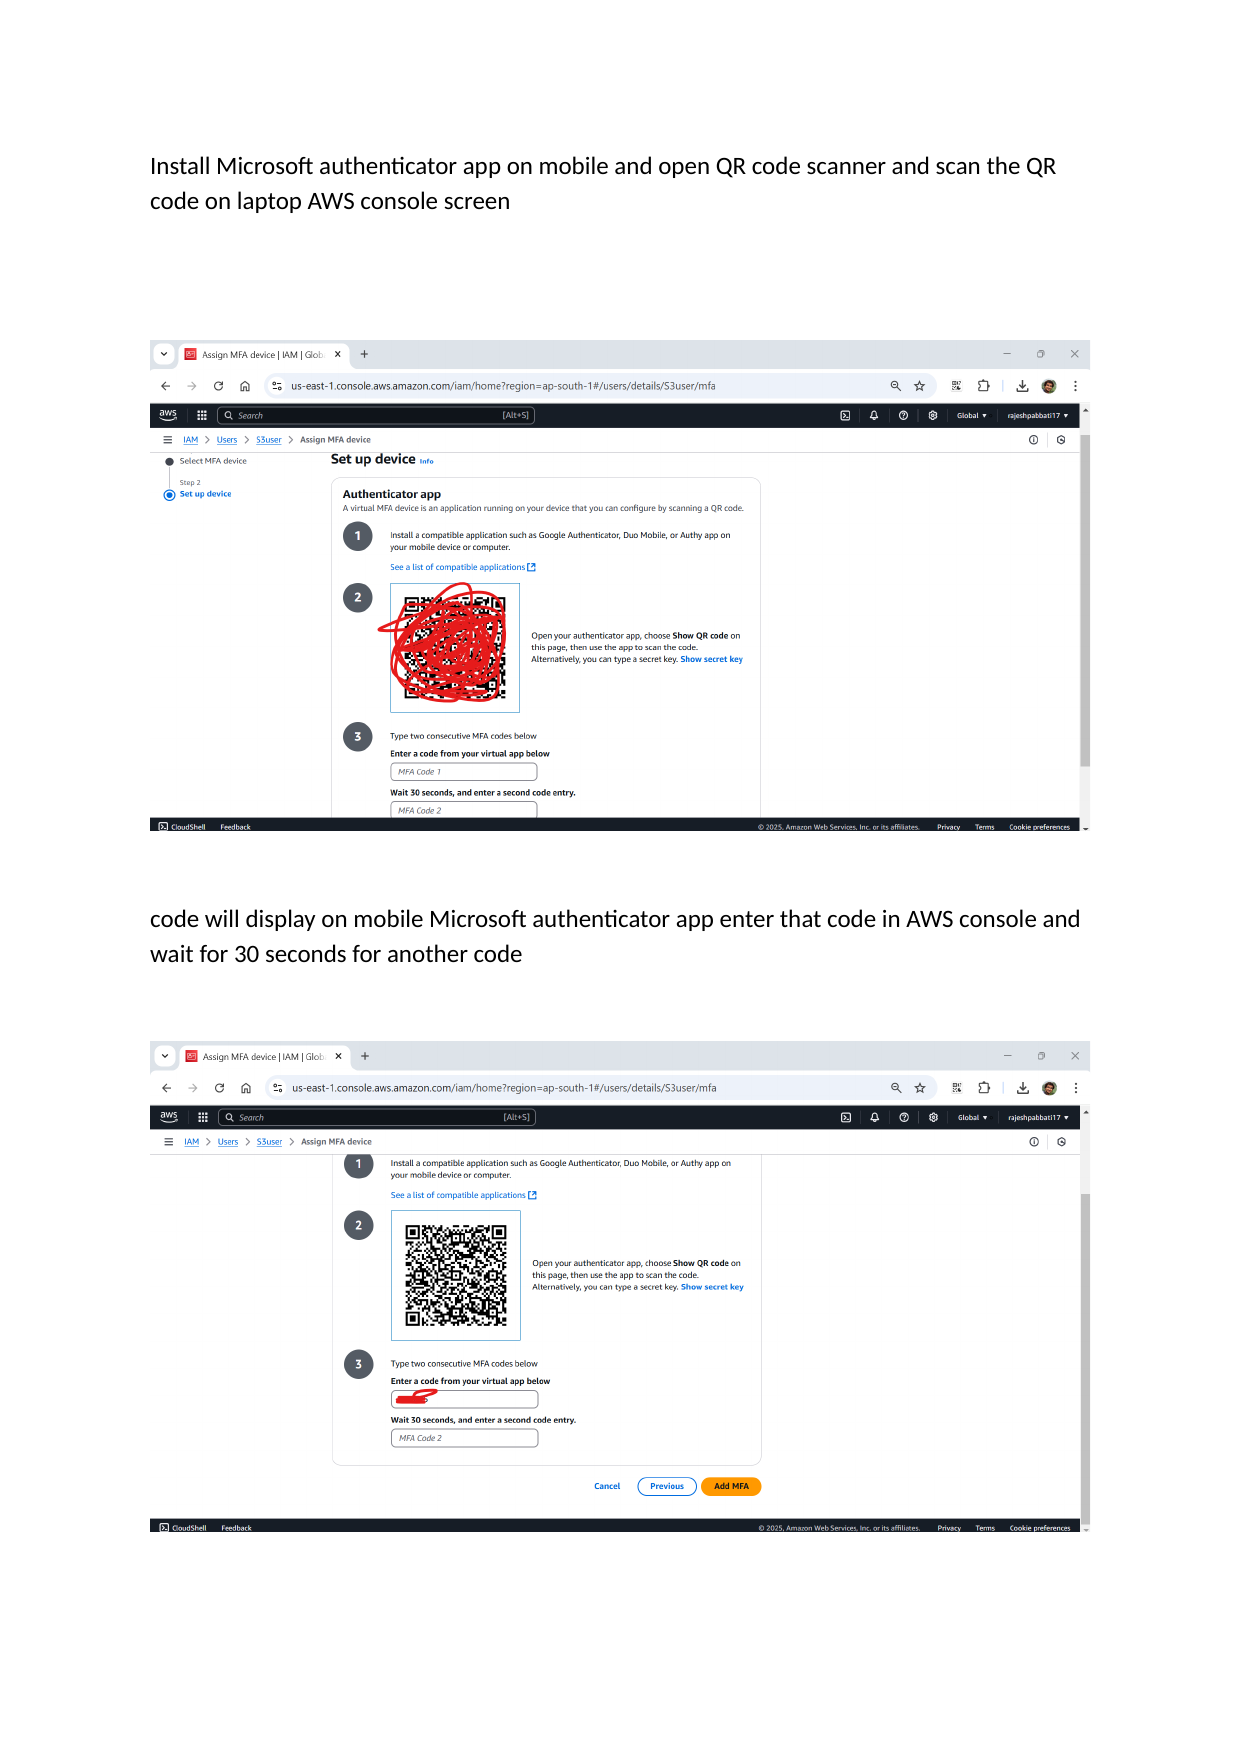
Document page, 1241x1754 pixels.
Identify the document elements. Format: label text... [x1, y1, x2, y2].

picture [150, 1041, 1091, 1532]
picture [150, 340, 1091, 831]
text code will display on mobile Microsoft authenticator app enter that code in AWS console and wait for 30 seconds for another code [150, 903, 1090, 969]
text Install Microsoft authenticator app on mobile and open QR code scanner and scan the QR code on laptop AWS console screen [150, 150, 1090, 216]
